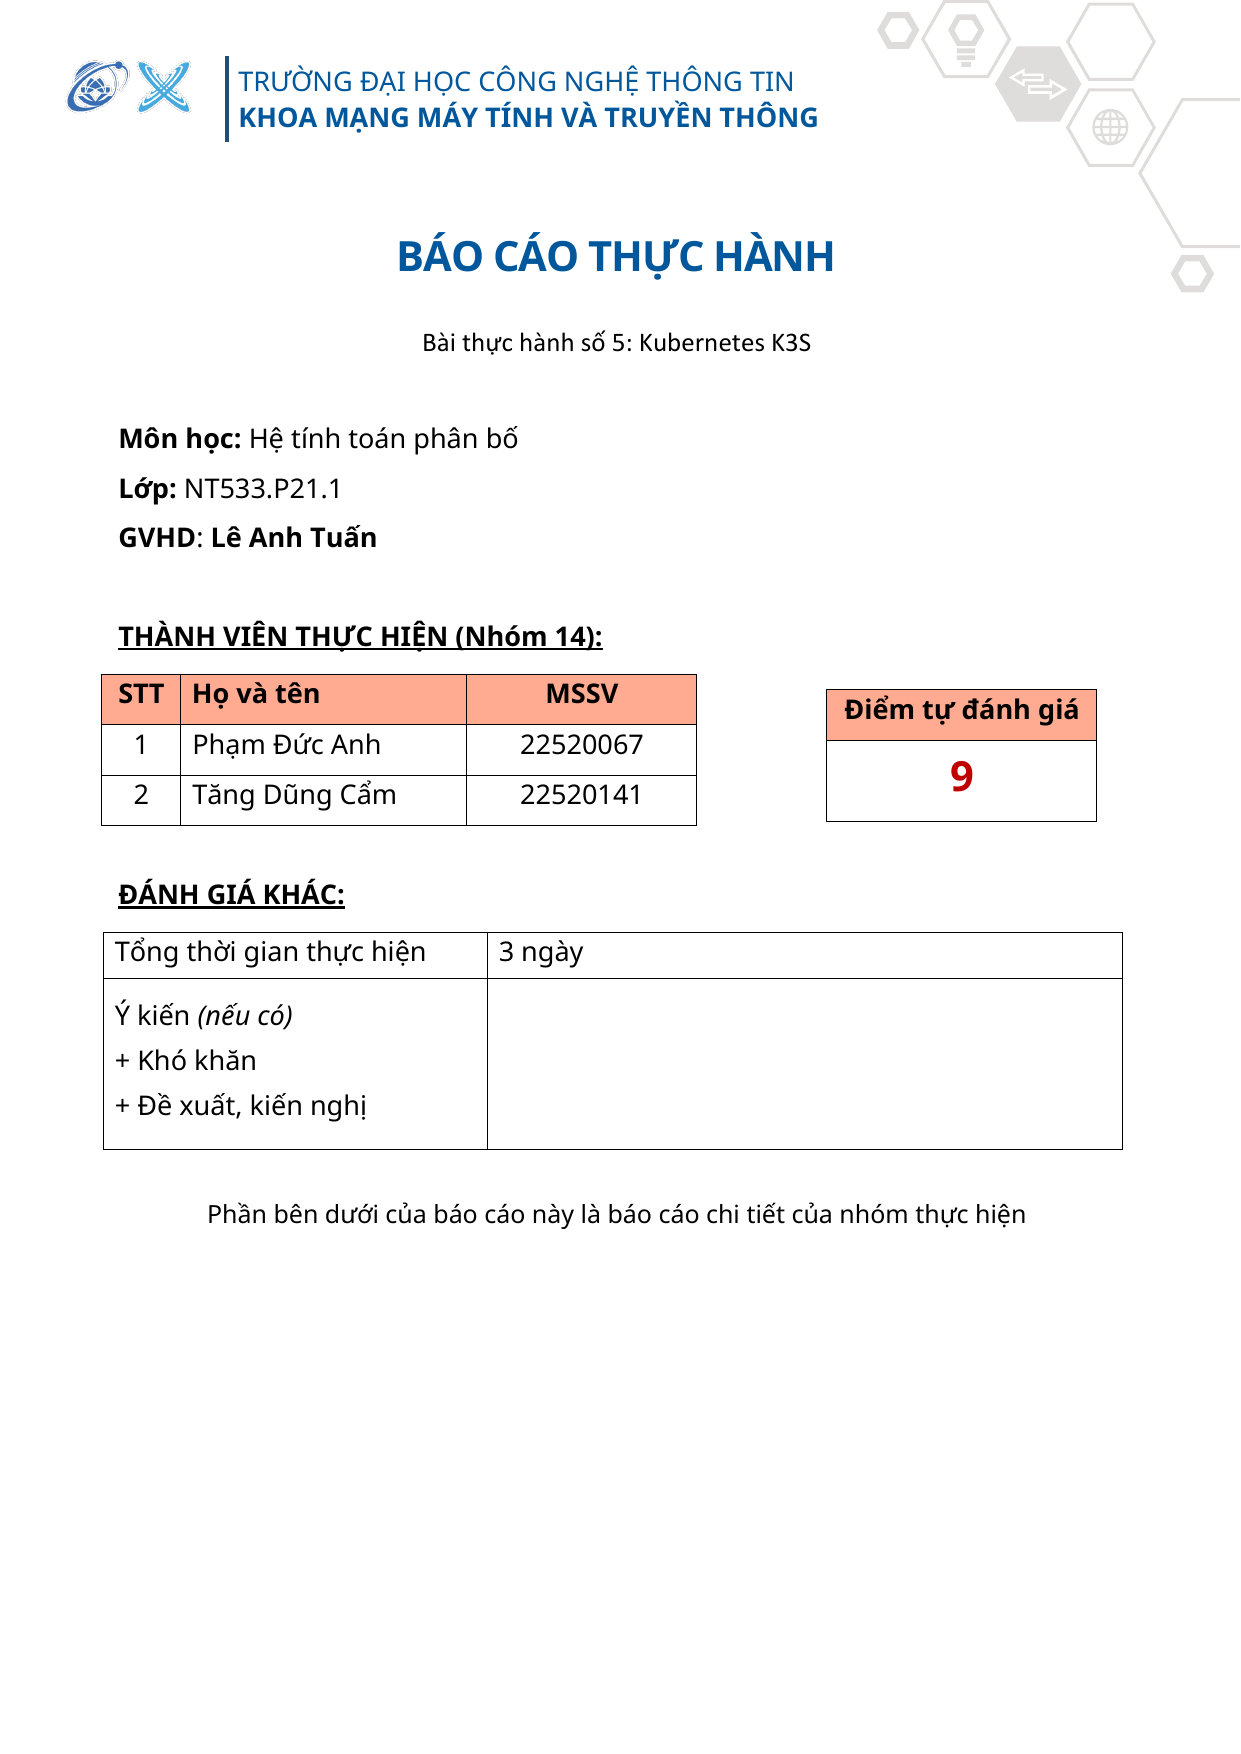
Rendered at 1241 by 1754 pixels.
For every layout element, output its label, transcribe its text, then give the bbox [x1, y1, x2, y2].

text Môn học: Hệ tính toán phân bố [118, 420, 1116, 457]
text GVHD: Lê Anh Tuấn [118, 518, 1116, 555]
table_cell Ý kiến (nếu có) + Khó khăn + Đề xuất, kiến nghị [104, 979, 487, 1149]
table_cell 22520067 [467, 725, 696, 774]
table_cell 1 [102, 725, 180, 774]
table_header MSSV [467, 675, 696, 724]
table_cell 22520141 [467, 776, 696, 825]
table_cell 2 [102, 776, 180, 825]
list THÀNH VIÊN THỰC HIỆN (Nhóm 14): [118, 617, 1116, 654]
picture [64, 56, 132, 117]
table_cell [488, 979, 1122, 1149]
table_cell Tăng Dũng Cẩm [181, 776, 466, 825]
table_header Điểm tự đánh giá [827, 690, 1096, 740]
table_header 3 ngày [488, 933, 1122, 978]
table_header Tổng thời gian thực hiện [104, 933, 487, 978]
table_header Họ và tên [181, 675, 466, 724]
title BÁO CÁO THỰC HÀNH [118, 227, 1116, 284]
text Lớp: NT533.P21.1 [118, 469, 1116, 506]
picture [133, 57, 196, 117]
table_cell Phạm Đức Anh [181, 725, 466, 774]
text Phần bên dưới của báo cáo này là báo cáo chi tiết của nhóm thực hiện [118, 1196, 1116, 1230]
table_cell 9 [827, 741, 1096, 821]
table_header STT [102, 675, 180, 724]
list ĐÁNH GIÁ KHÁC: [118, 875, 1116, 912]
